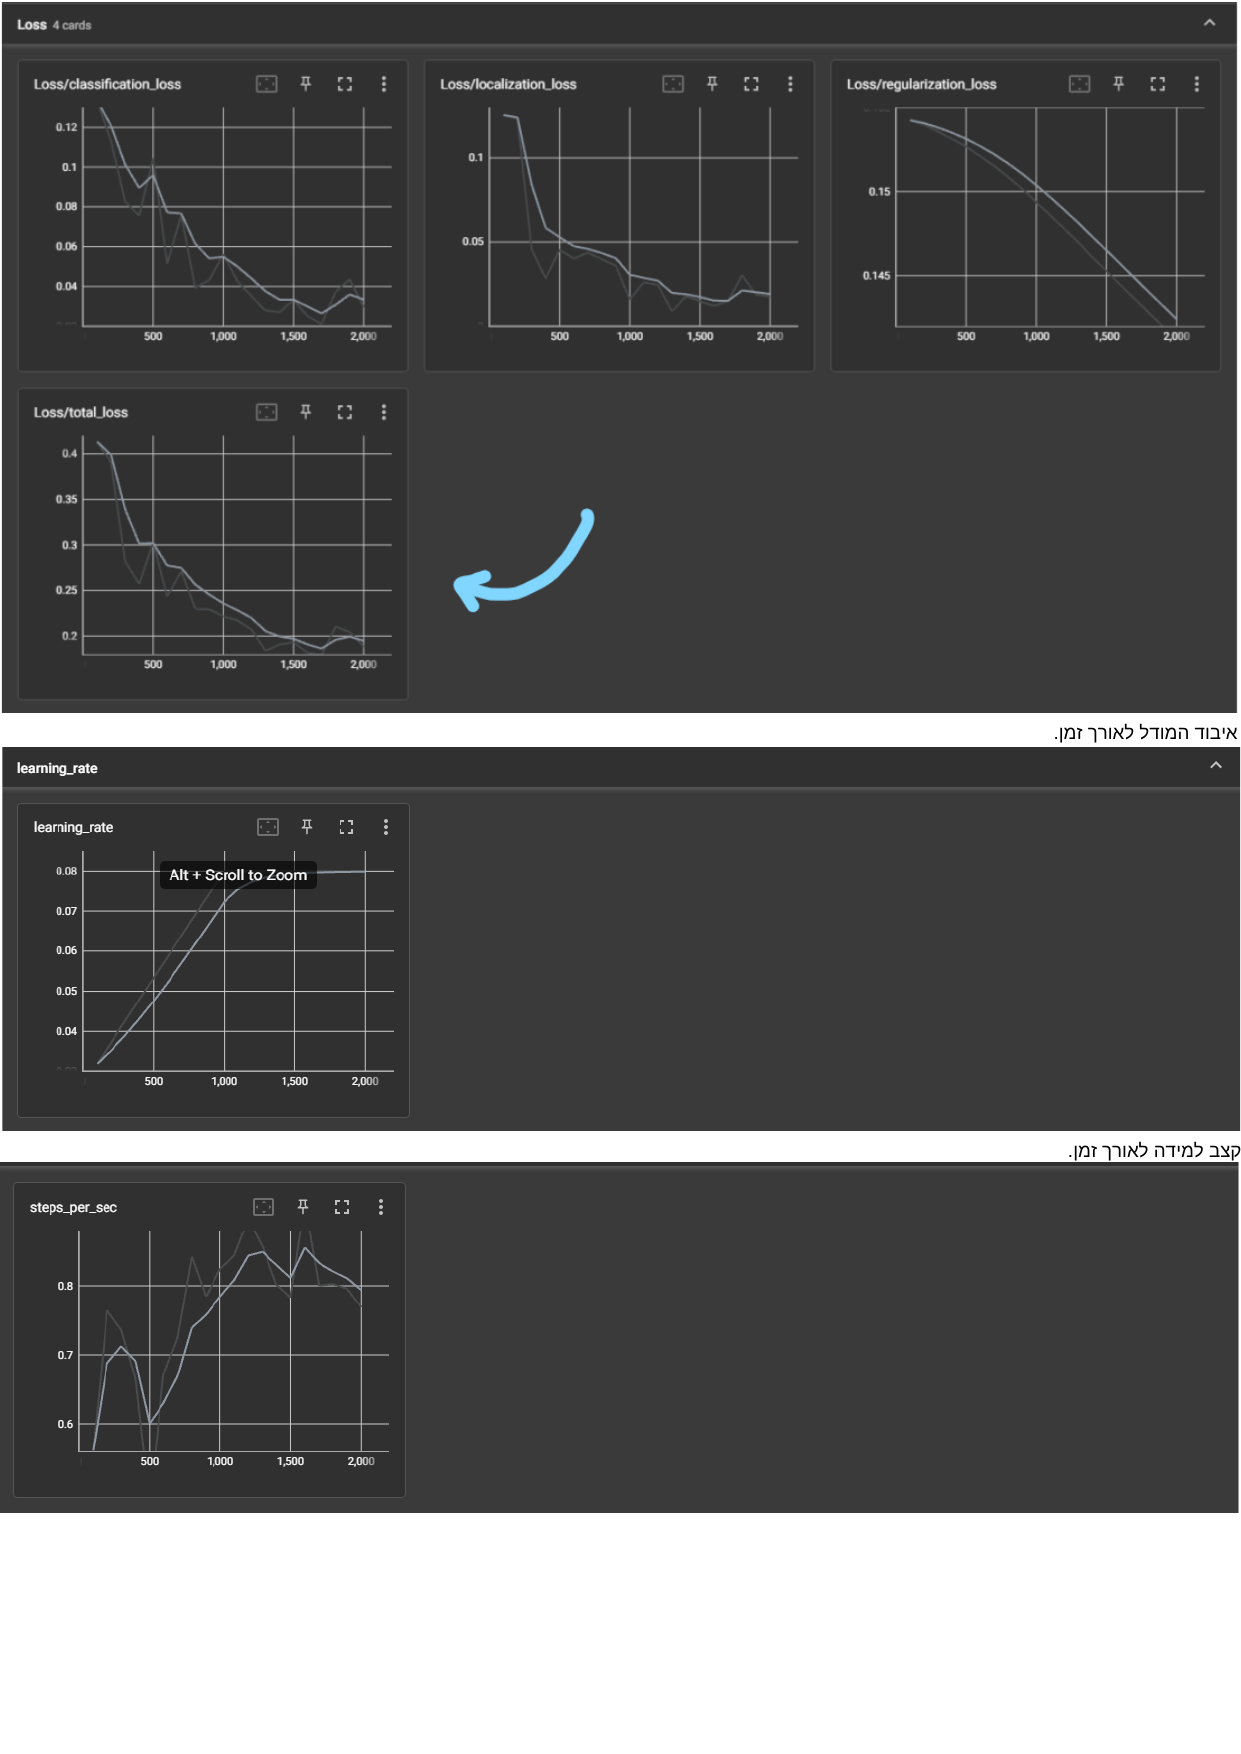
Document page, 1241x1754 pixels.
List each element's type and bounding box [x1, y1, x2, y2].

picture [2, 747, 1241, 1131]
picture [1, 2, 1238, 713]
picture [0, 1162, 1239, 1513]
